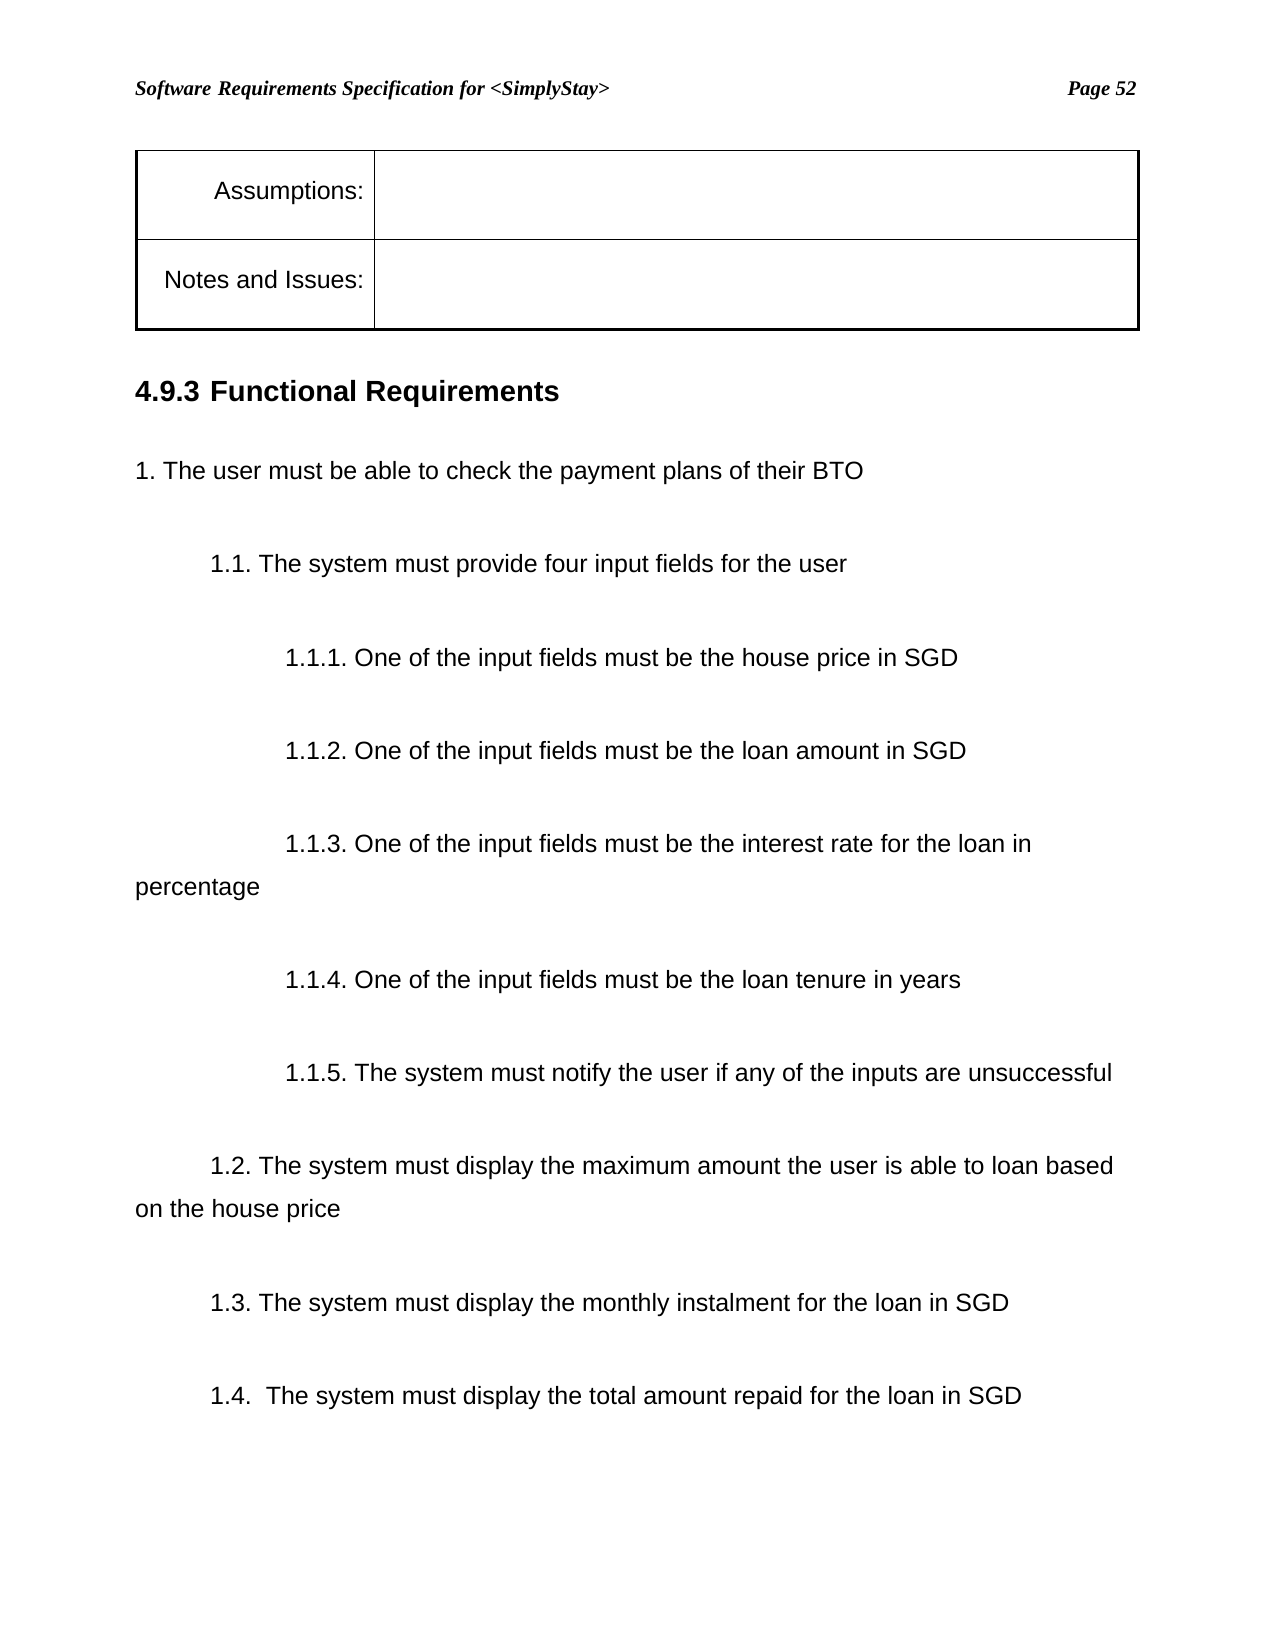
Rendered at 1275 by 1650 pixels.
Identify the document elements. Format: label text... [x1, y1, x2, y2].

table_cell [375, 240, 1137, 328]
text 1. The user must be able to check the payment plans of their BTO [135, 456, 1140, 485]
text 1.1.2. One of the input fields must be the loan amount in SGD [135, 736, 1140, 764]
text 1.4. The system must display the total amount repaid for the loan in SGD [135, 1381, 1140, 1409]
text 1.1.4. One of the input fields must be the loan tenure in years [135, 965, 1140, 994]
text 1.1. The system must provide four input fields for the user [135, 549, 1140, 578]
text 1.1.1. One of the input fields must be the house price in SGD [135, 642, 1140, 671]
subtitle Functional Requirements [135, 381, 1140, 406]
table_cell Assumptions: [138, 151, 374, 239]
text 1.2. The system must display the maximum amount the user is able to loan based on the house price [135, 1151, 1140, 1223]
table_cell Notes and Issues: [138, 240, 374, 328]
text 1.1.3. One of the input fields must be the interest rate for the loan in percentage [135, 829, 1140, 901]
table_cell [375, 151, 1137, 239]
text 1.3. The system must display the monthly instalment for the loan in SGD [135, 1287, 1140, 1316]
text 1.1.5. The system must notify the user if any of the inputs are unsuccessful [135, 1058, 1140, 1087]
